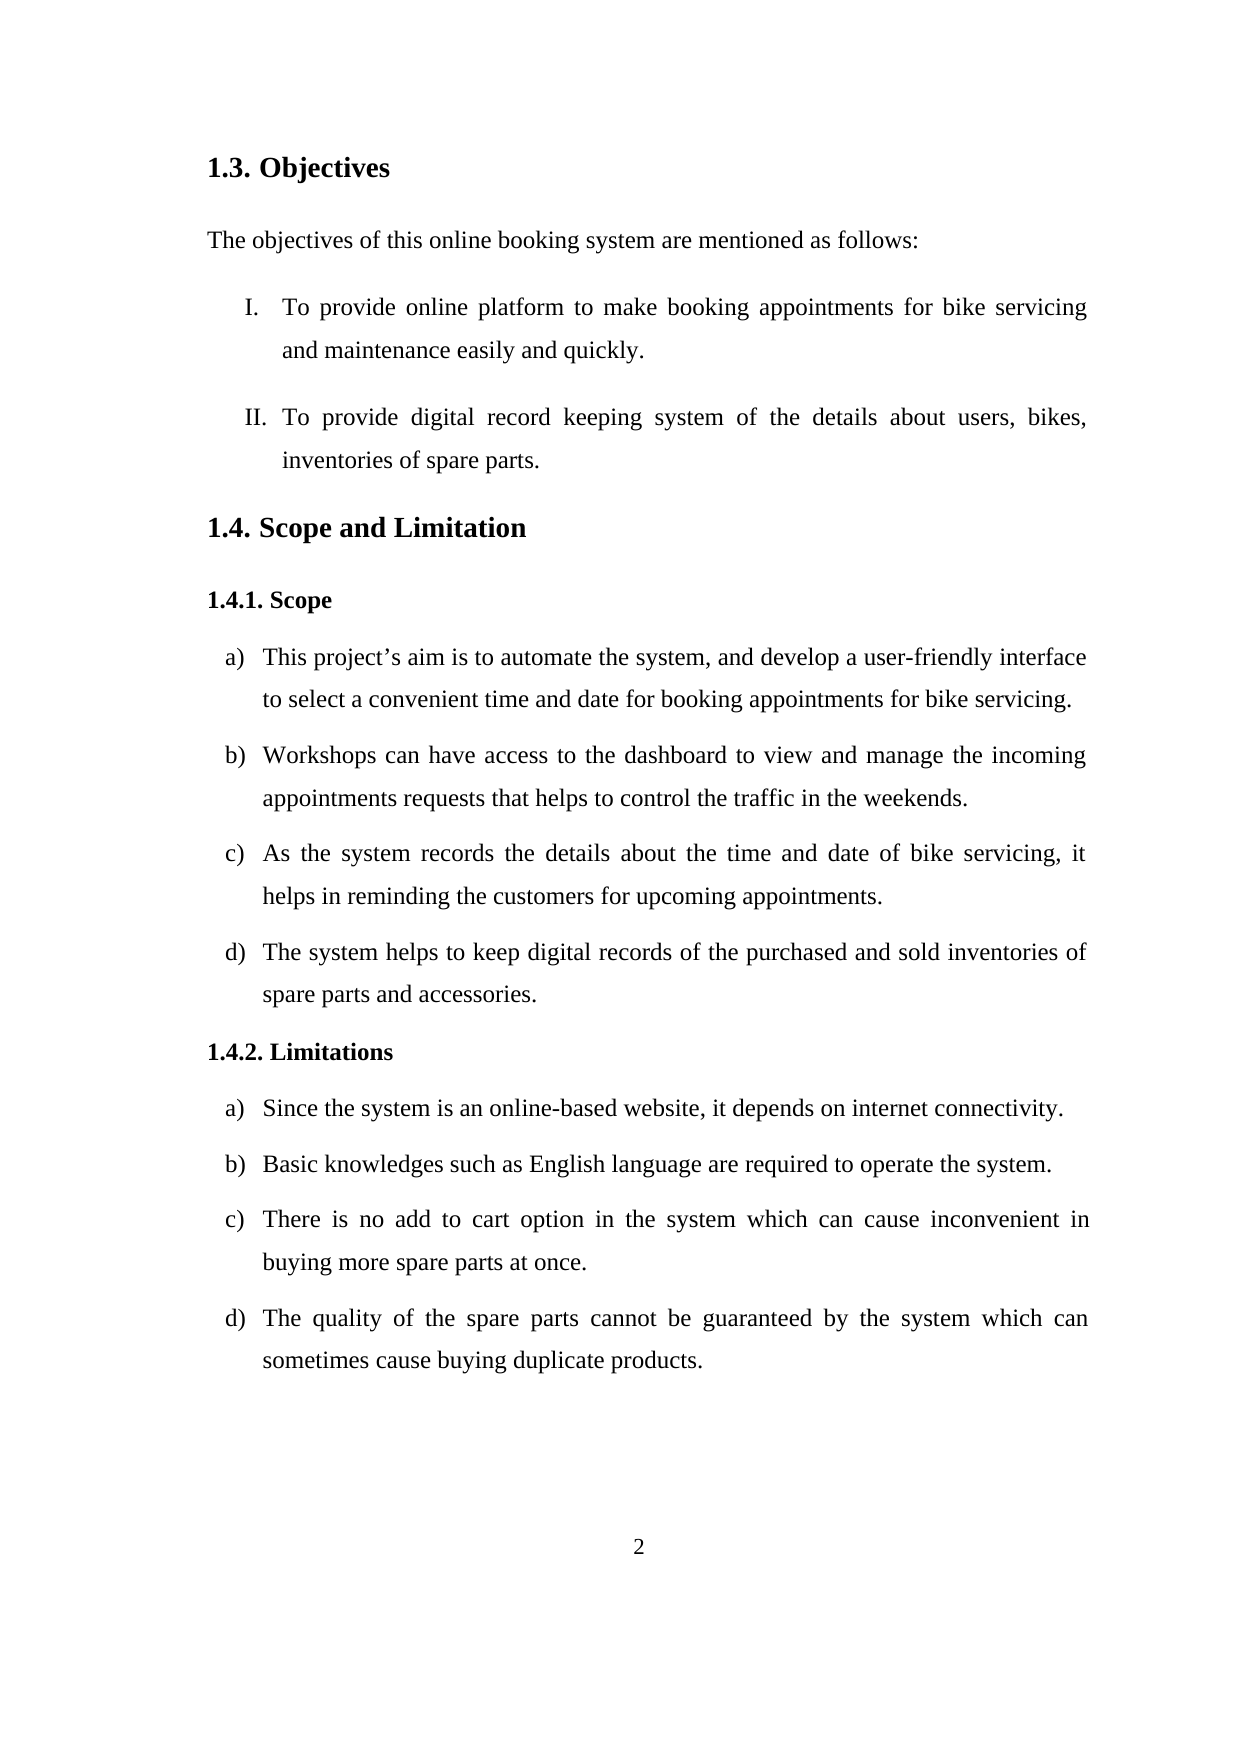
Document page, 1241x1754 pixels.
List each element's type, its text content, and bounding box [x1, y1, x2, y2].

list Since the system is an online-based website, it depends on internet connectivity. [225, 1093, 1090, 1122]
text The objectives of this online booking system are mentioned as follows: [207, 225, 1028, 254]
list Basic knowledges such as English language are required to operate the system. [225, 1149, 1090, 1177]
list The system helps to keep digital records of the purchased and sold inventories of spare parts and accessories. [225, 937, 1087, 1008]
subtitle Limitations [207, 1037, 1090, 1066]
list The quality of the spare parts cannot be guaranteed by the system which can sometimes cause buying duplicate products. [225, 1303, 1090, 1374]
list This project’s aim is to automate the system, and develop a user-friendly interface to select a convenient time and date for booking appointments for bike servicing. [225, 642, 1087, 713]
subtitle Scope and Limitation [207, 511, 1090, 544]
subtitle Scope [207, 586, 1090, 614]
subtitle Objectives [207, 150, 1090, 183]
list Workshops can have access to the dashboard to view and manage the incoming appointments requests that helps to control the traffic in the weekends. [225, 740, 1087, 811]
list There is no add to cart option in the system which can cause inconvenient in buying more spare parts at once. [225, 1204, 1090, 1276]
list As the system records the details about the time and date of bike servicing, it helps in reminding the customers for upcoming appointments. [225, 838, 1087, 909]
list To provide digital record keeping system of the details about users, bikes, inventories of spare parts. [244, 402, 1087, 474]
list To provide online platform to make booking appointments for bike servicing and maintenance easily and quickly. [244, 292, 1087, 363]
